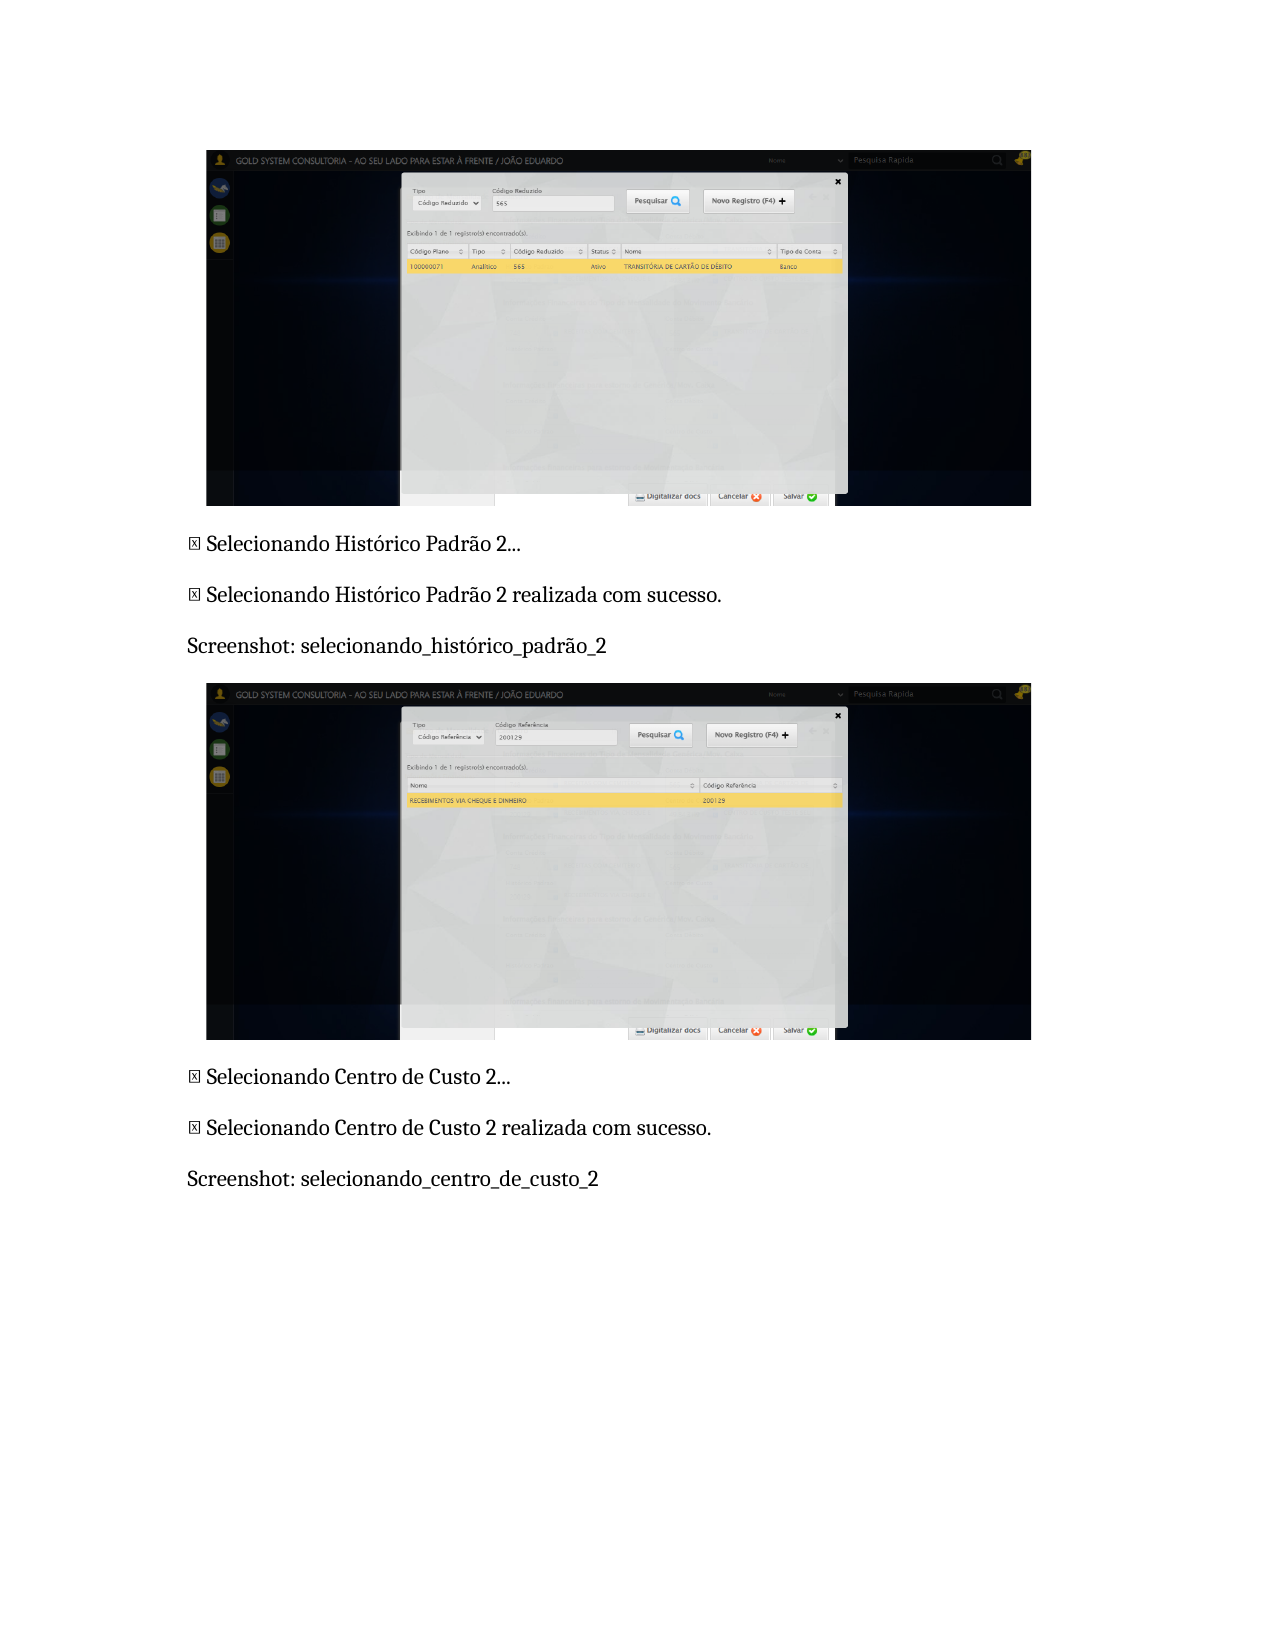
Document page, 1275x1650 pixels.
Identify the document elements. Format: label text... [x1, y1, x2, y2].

text 🔄 Selecionando Histórico Padrão 2... [187, 530, 1087, 557]
text ✅ Selecionando Histórico Padrão 2 realizada com sucesso. [187, 581, 1087, 608]
text ✅ Selecionando Centro de Custo 2 realizada com sucesso. [187, 1115, 1087, 1141]
text Screenshot: selecionando_centro_de_custo_2 [187, 1166, 1087, 1192]
picture [206, 150, 1032, 506]
text 🔄 Selecionando Centro de Custo 2... [187, 1064, 1087, 1090]
text Screenshot: selecionando_histórico_padrão_2 [187, 632, 1087, 659]
picture [206, 683, 1032, 1040]
